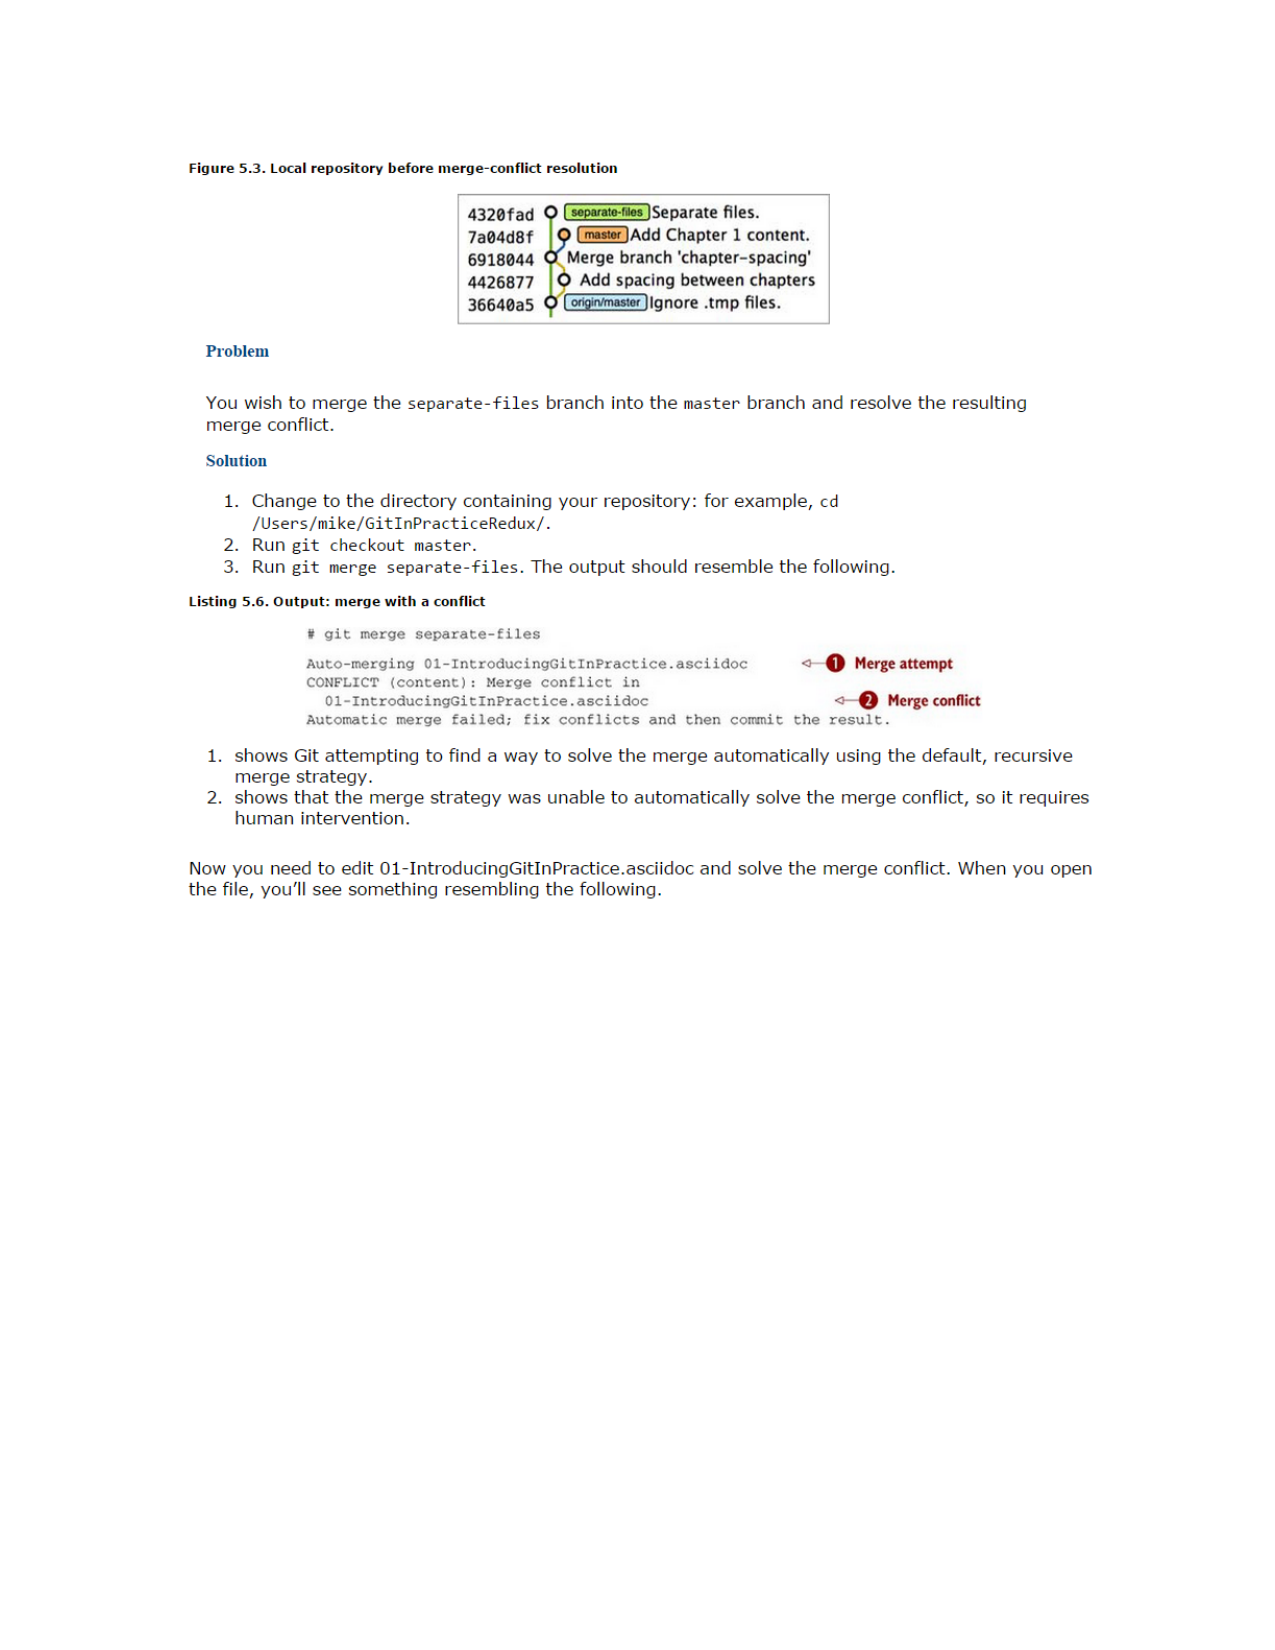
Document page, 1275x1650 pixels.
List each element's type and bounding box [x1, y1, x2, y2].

picture [150, 150, 1125, 910]
